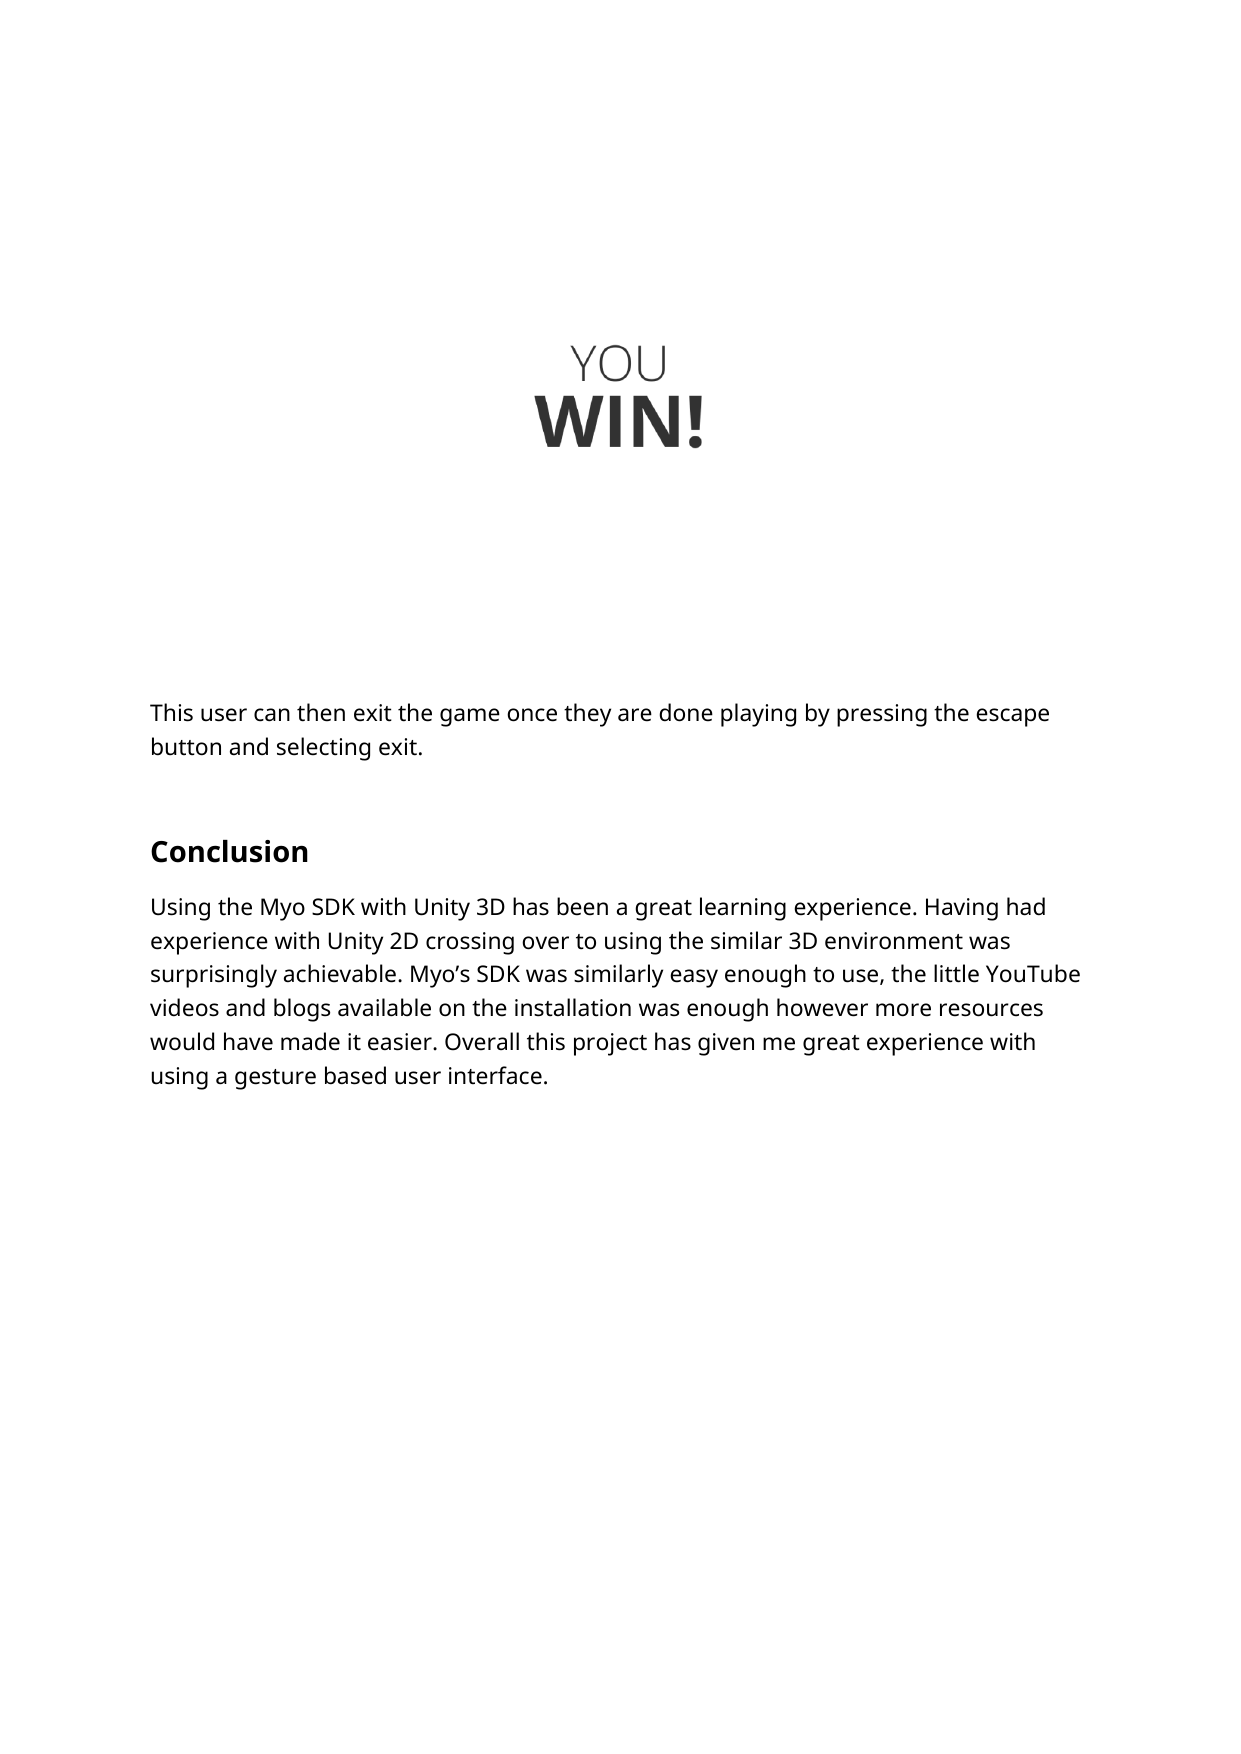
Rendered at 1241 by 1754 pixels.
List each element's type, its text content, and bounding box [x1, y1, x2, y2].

text This user can then exit the game once they are done playing by pressing the escape button and selecting exit. [150, 697, 1090, 762]
picture [150, 150, 1091, 678]
text Conclusion [150, 831, 1090, 871]
text Using the Myo SDK with Unity 3D has been a great learning experience. Having had experience with Unity 2D crossing over to using the similar 3D environment was surprisingly achievable. Myo’s SDK was similarly easy enough to use, the little YouTube videos and blogs available on the installation was enough however more resources would have made it easier. Overall this project has given me great experience with using a gesture based user interface. [150, 891, 1090, 1091]
